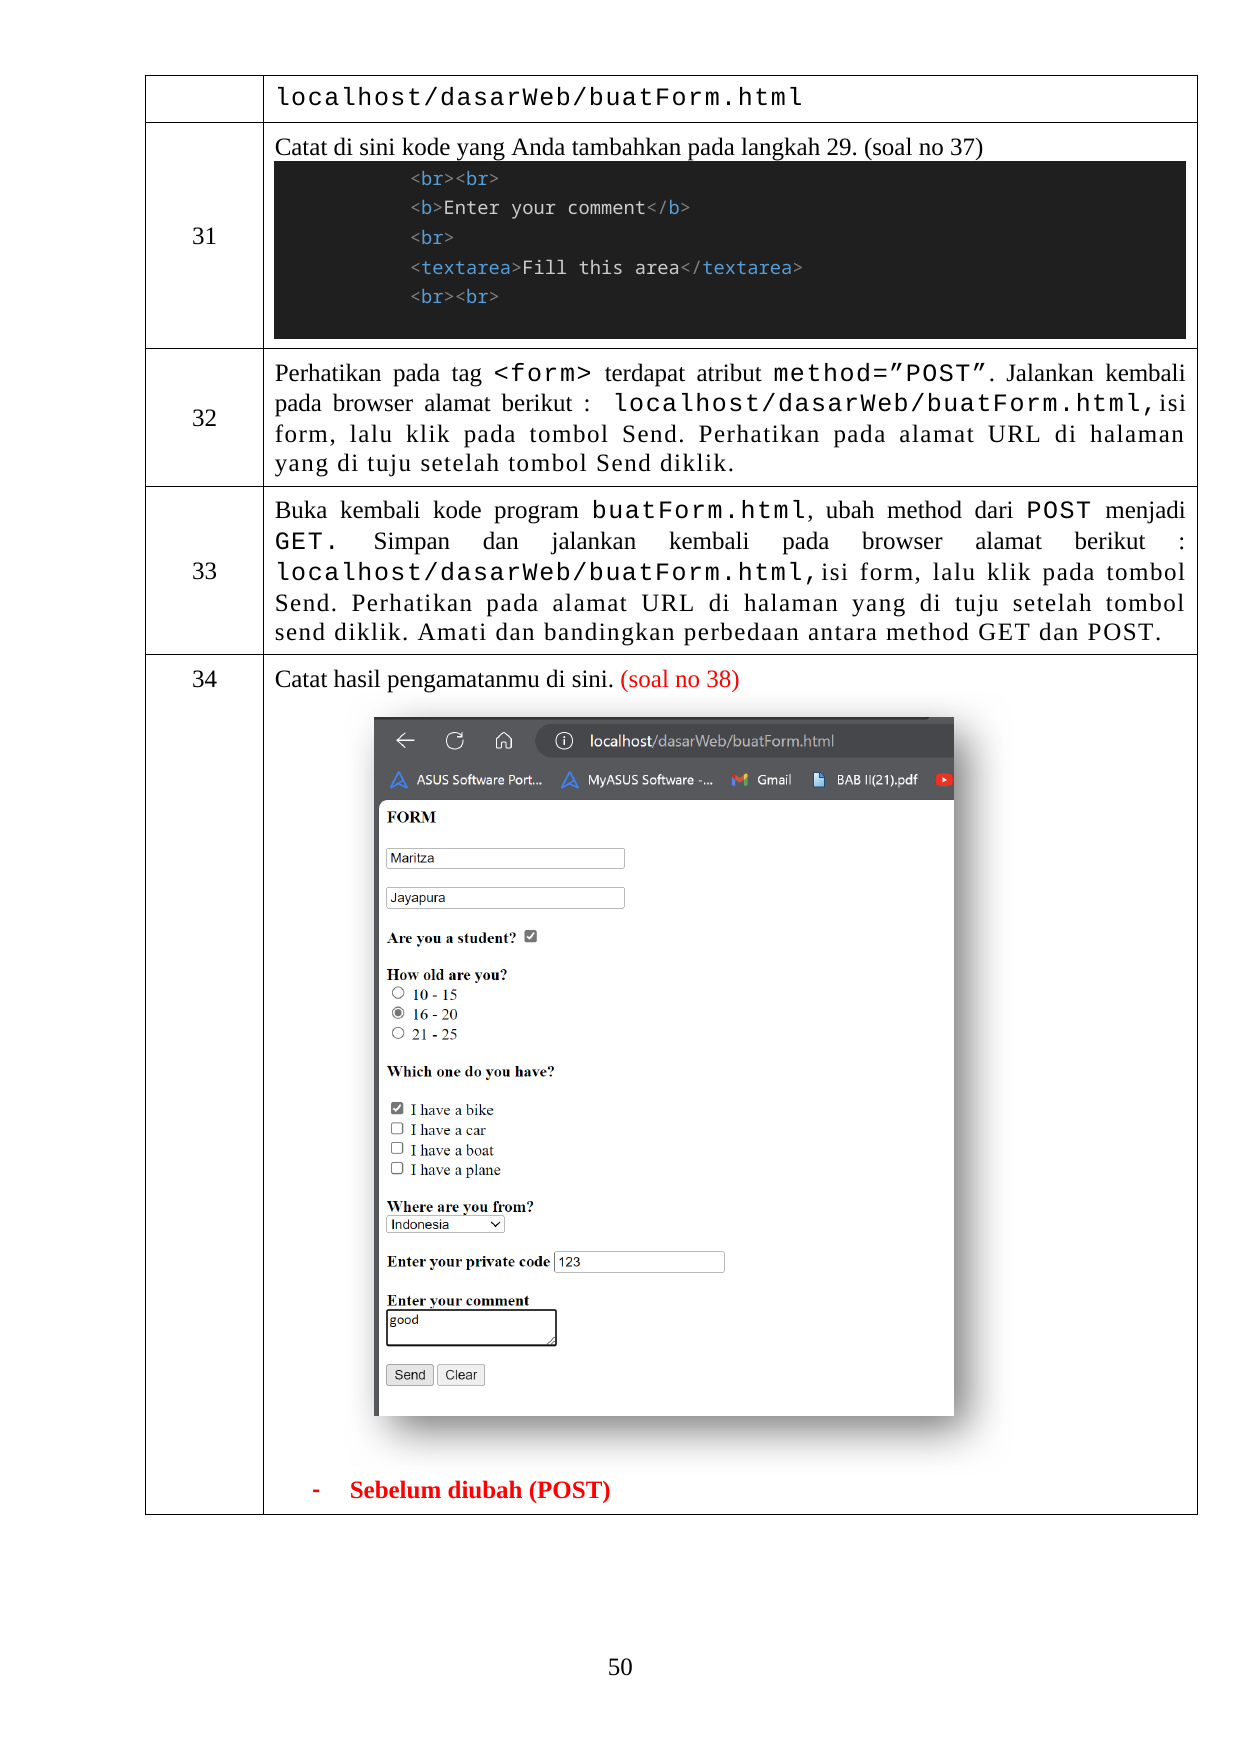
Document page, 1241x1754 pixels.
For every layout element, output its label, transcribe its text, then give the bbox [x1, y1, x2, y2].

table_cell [264, 76, 1197, 122]
table_cell 31 [146, 123, 263, 348]
table_cell Buka kembali kode program buatForm.html, ubah method dari POST menjadi GET. Simpan dan jalankan kembali pada browser alamat berikut : localhost/dasarWeb/buatForm.html,isi form, lalu klik pada tombol Send. Perhatikan pada alamat URL di halaman yang di tuju setelah tombol send diklik. Amati dan bandingkan perbedaan antara method GET dan POST. [264, 487, 1197, 654]
table_cell 34 [146, 655, 263, 1514]
picture [374, 717, 954, 1416]
table_cell Catat di sini kode yang Anda tambahkan pada langkah 29. (soal no 37) <br><br> <b>Enter your comment</b> <br> <textarea>Fill this area</textarea> <br><br> [264, 123, 1197, 348]
table_cell 33 [146, 487, 263, 654]
table_cell Perhatikan pada tag <form> terdapat atribut method=”POST”. Jalankan kembali pada browser alamat berikut : localhost/dasarWeb/buatForm.html,isi form, lalu klik pada tombol Send. Perhatikan pada alamat URL di halaman yang di tuju setelah tombol Send diklik. [264, 349, 1197, 486]
table_cell 30 [146, 76, 263, 122]
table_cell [264, 655, 1197, 1514]
table_cell 32 [146, 349, 263, 486]
